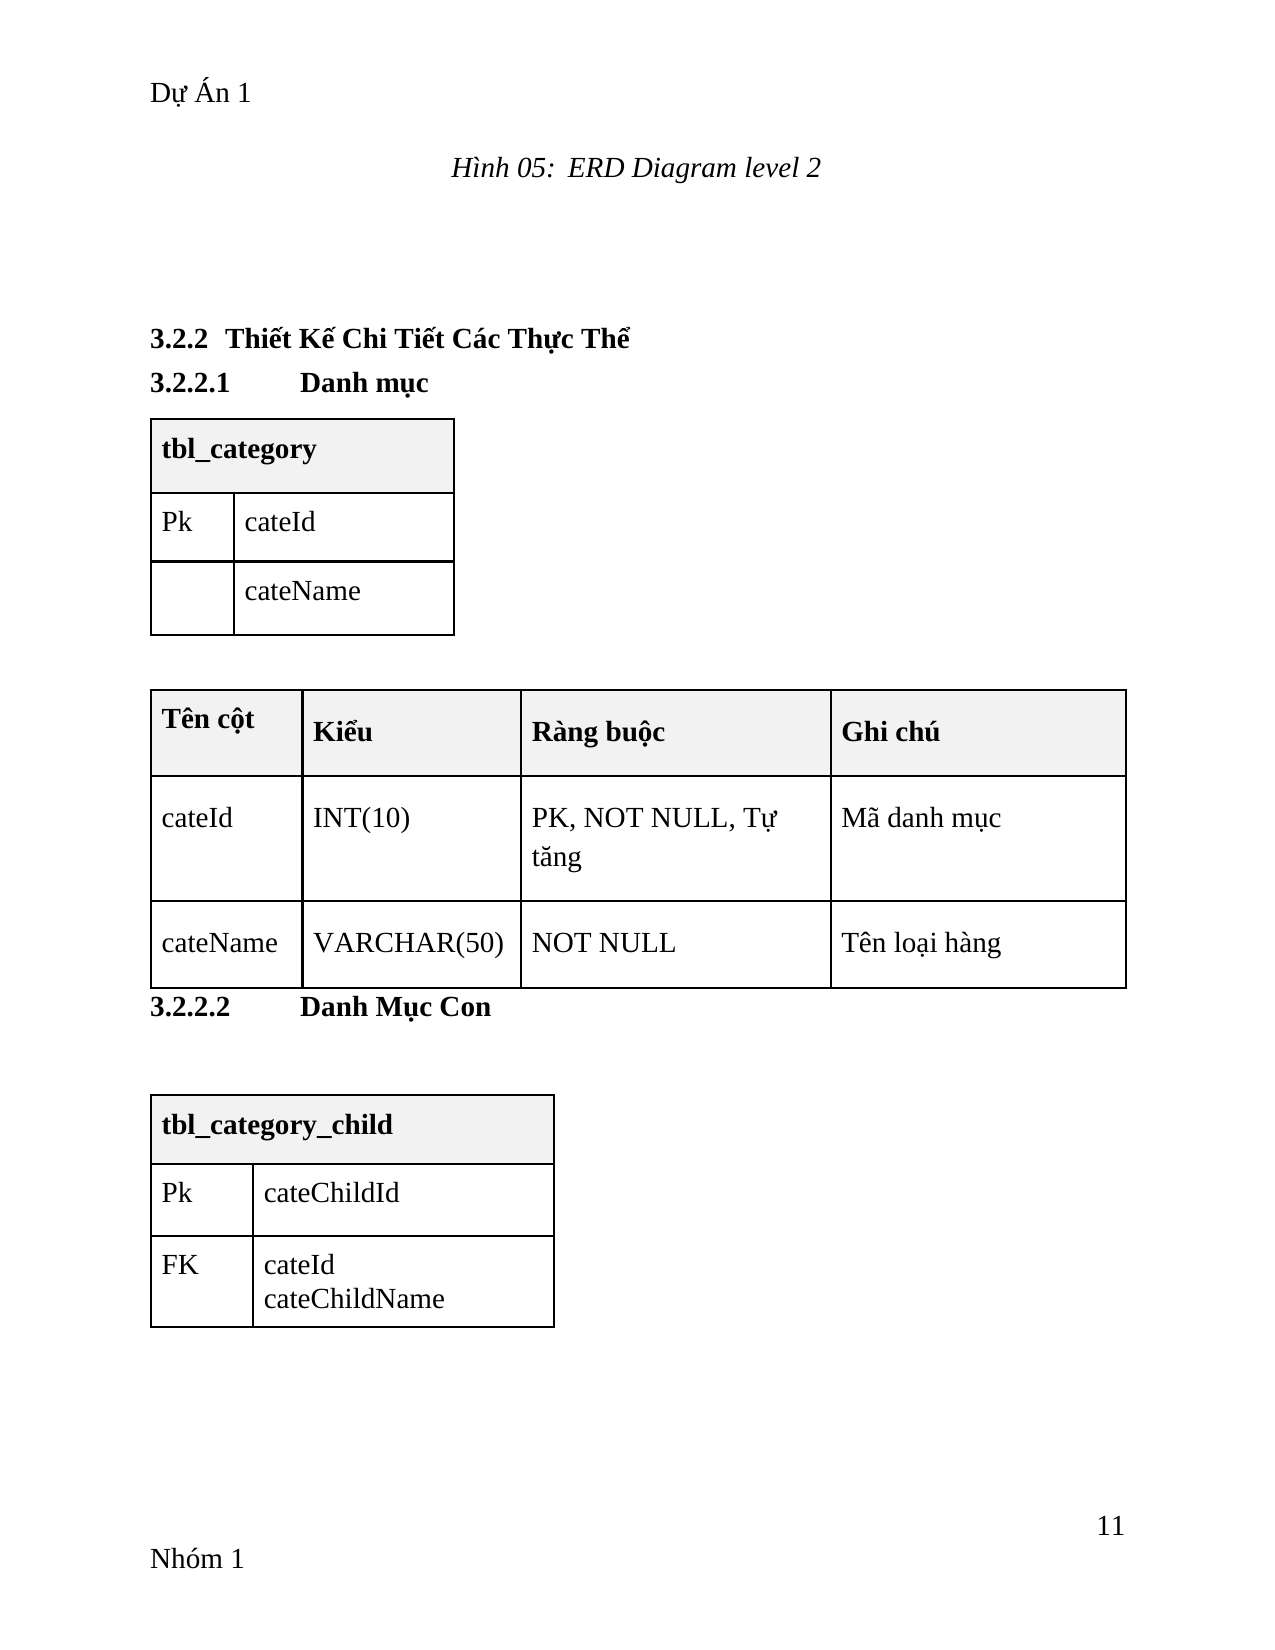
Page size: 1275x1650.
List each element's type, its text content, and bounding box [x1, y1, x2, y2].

subtitle 3.2.2 Thiết Kế Chi Tiết Các Thực Thể [150, 321, 1125, 354]
table_cell cateChildId [254, 1165, 553, 1235]
text 3.2.2.2 Danh Mục Con [150, 989, 1125, 1022]
table_header Ràng buộc [522, 691, 830, 775]
table_header tbl_category [152, 420, 453, 492]
table_cell cateId cateChildName [254, 1237, 553, 1326]
table_cell Pk [152, 494, 233, 560]
text Hình 05: ERD Diagram level 2 [150, 150, 1125, 183]
table_header tbl_category_child [152, 1096, 553, 1163]
table_cell Pk [152, 1165, 252, 1235]
table_cell FK [152, 1237, 252, 1326]
text 3.2.2.1 Danh mục [150, 365, 1125, 399]
table_header Ghi chú [832, 691, 1125, 775]
table_cell cateName [235, 563, 453, 634]
table_cell Mã danh mục [832, 777, 1125, 900]
table_header Kiểu [304, 691, 520, 775]
table_header Tên cột [152, 691, 301, 775]
table_cell cateName [152, 902, 301, 987]
table_cell Tên loại hàng [832, 902, 1125, 987]
table_cell cateId [152, 777, 301, 900]
table_cell INT(10) [304, 777, 520, 900]
table_cell [152, 563, 233, 634]
table_cell PK, NOT NULL, Tự tăng [522, 777, 830, 900]
table_cell VARCHAR(50) [304, 902, 520, 987]
table_cell cateId [235, 494, 453, 560]
table_cell NOT NULL [522, 902, 830, 987]
